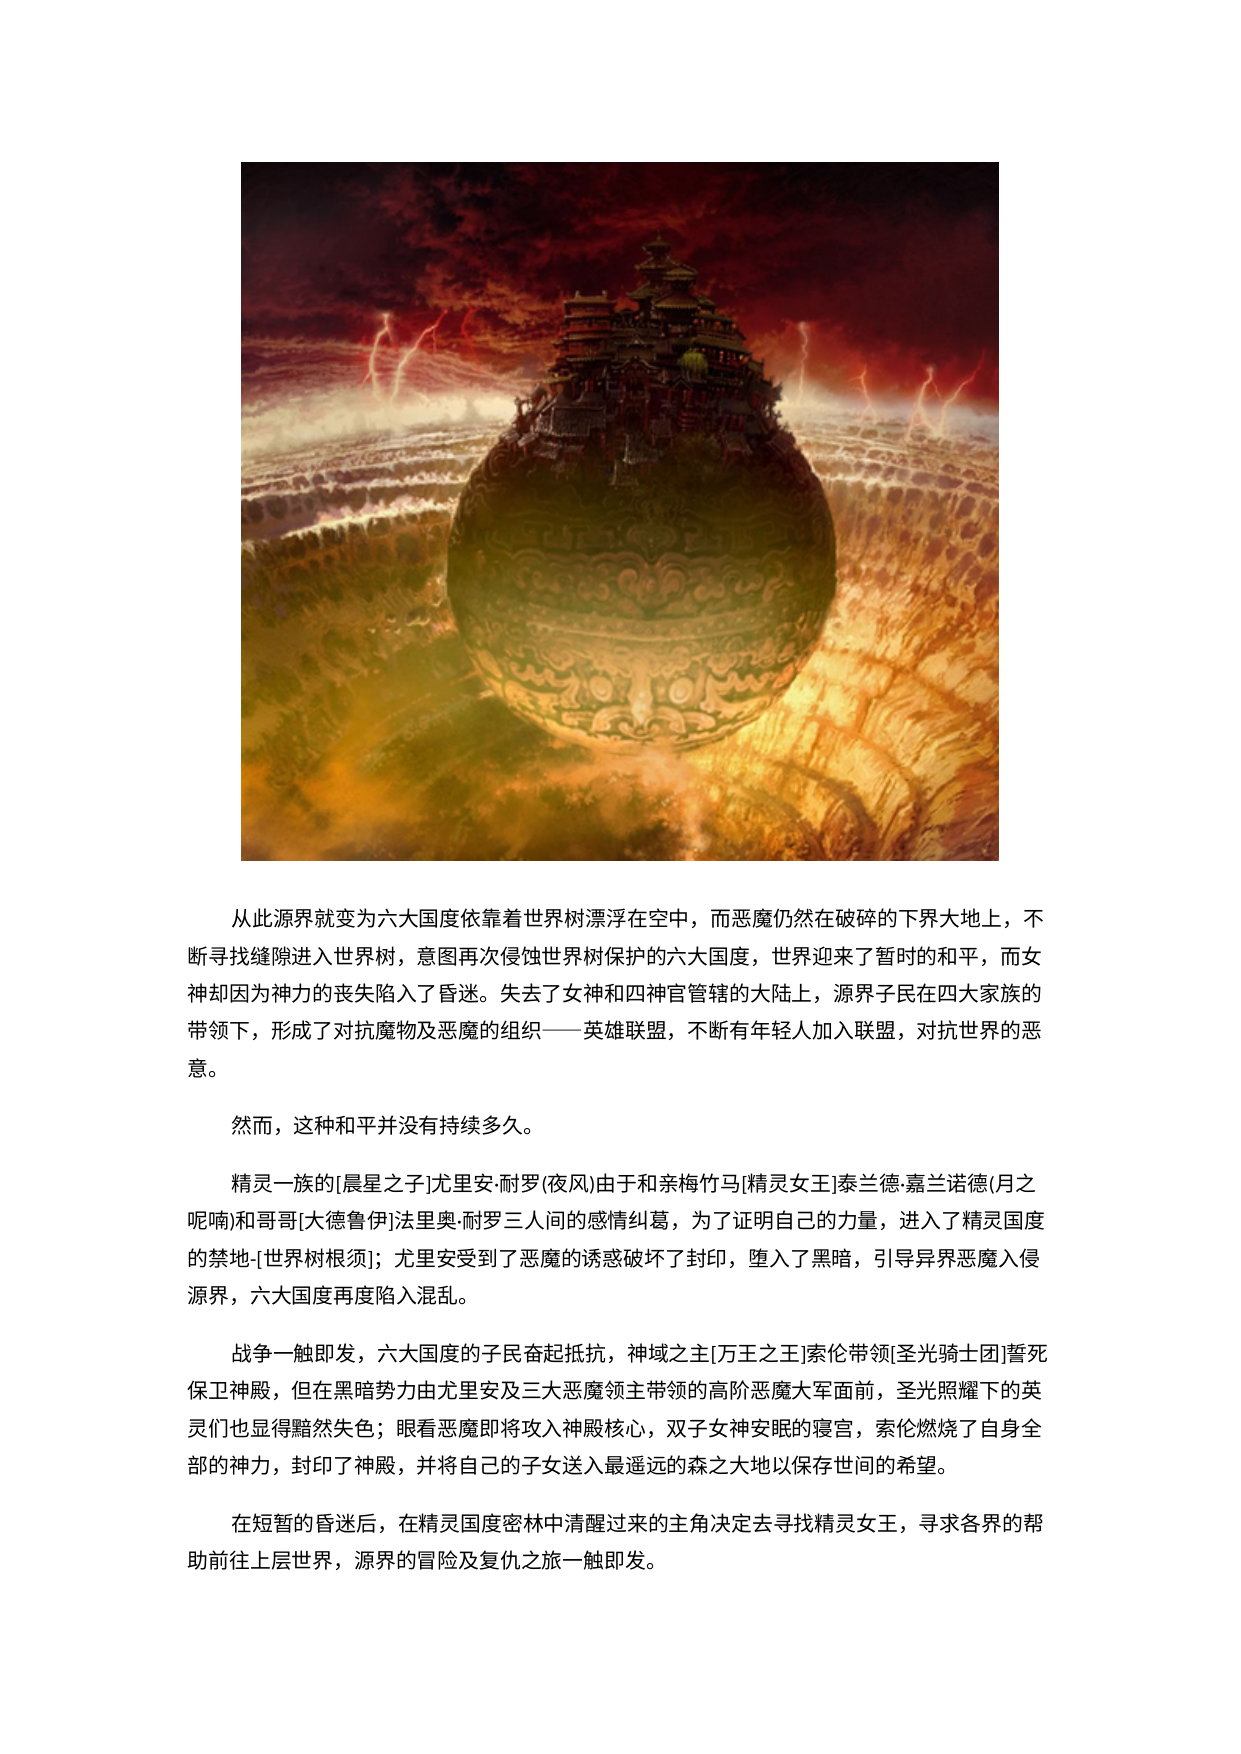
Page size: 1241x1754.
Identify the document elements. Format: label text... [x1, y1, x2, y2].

text 精灵一族的[晨星之子]尤里安·耐罗(夜风)由于和亲梅竹马[精灵女王]泰兰德·嘉兰诺德(月之呢喃)和哥哥[大德鲁伊]法里奥·耐罗三人间的感情纠葛，为了证明自己的力量，进入了精灵国度的禁地-[世界树根须]；尤里安受到了恶魔的诱惑破坏了封印，堕入了黑暗，引导异界恶魔入侵源界，六大国度再度陷入混乱。 [187, 1166, 1053, 1311]
text 在短暂的昏迷后，在精灵国度密林中清醒过来的主角决定去寻找精灵女王，寻求各界的帮助前往上层世界，源界的冒险及复仇之旅一触即发。 [187, 1506, 1053, 1576]
text 从此源界就变为六大国度依靠着世界树漂浮在空中，而恶魔仍然在破碎的下界大地上，不断寻找缝隙进入世界树，意图再次侵蚀世界树保护的六大国度，世界迎来了暂时的和平，而女神却因为神力的丧失陷入了昏迷。失去了女神和四神官管辖的大陆上，源界子民在四大家族的带领下，形成了对抗魔物及恶魔的组织——英雄联盟，不断有年轻人加入联盟，对抗世界的恶意。 [187, 902, 1053, 1083]
picture [241, 162, 999, 861]
text 战争一触即发，六大国度的子民奋起抵抗，神域之主[万王之王]索伦带领[圣光骑士团]誓死保卫神殿，但在黑暗势力由尤里安及三大恶魔领主带领的高阶恶魔大军面前，圣光照耀下的英灵们也显得黯然失色；眼看恶魔即将攻入神殿核心，双子女神安眠的寝宫，索伦燃烧了自身全部的神力，封印了神殿，并将自己的子女送入最遥远的森之大地以保存世间的希望。 [187, 1336, 1053, 1480]
text 然而，这种和平并没有持续多久。 [187, 1108, 1053, 1141]
